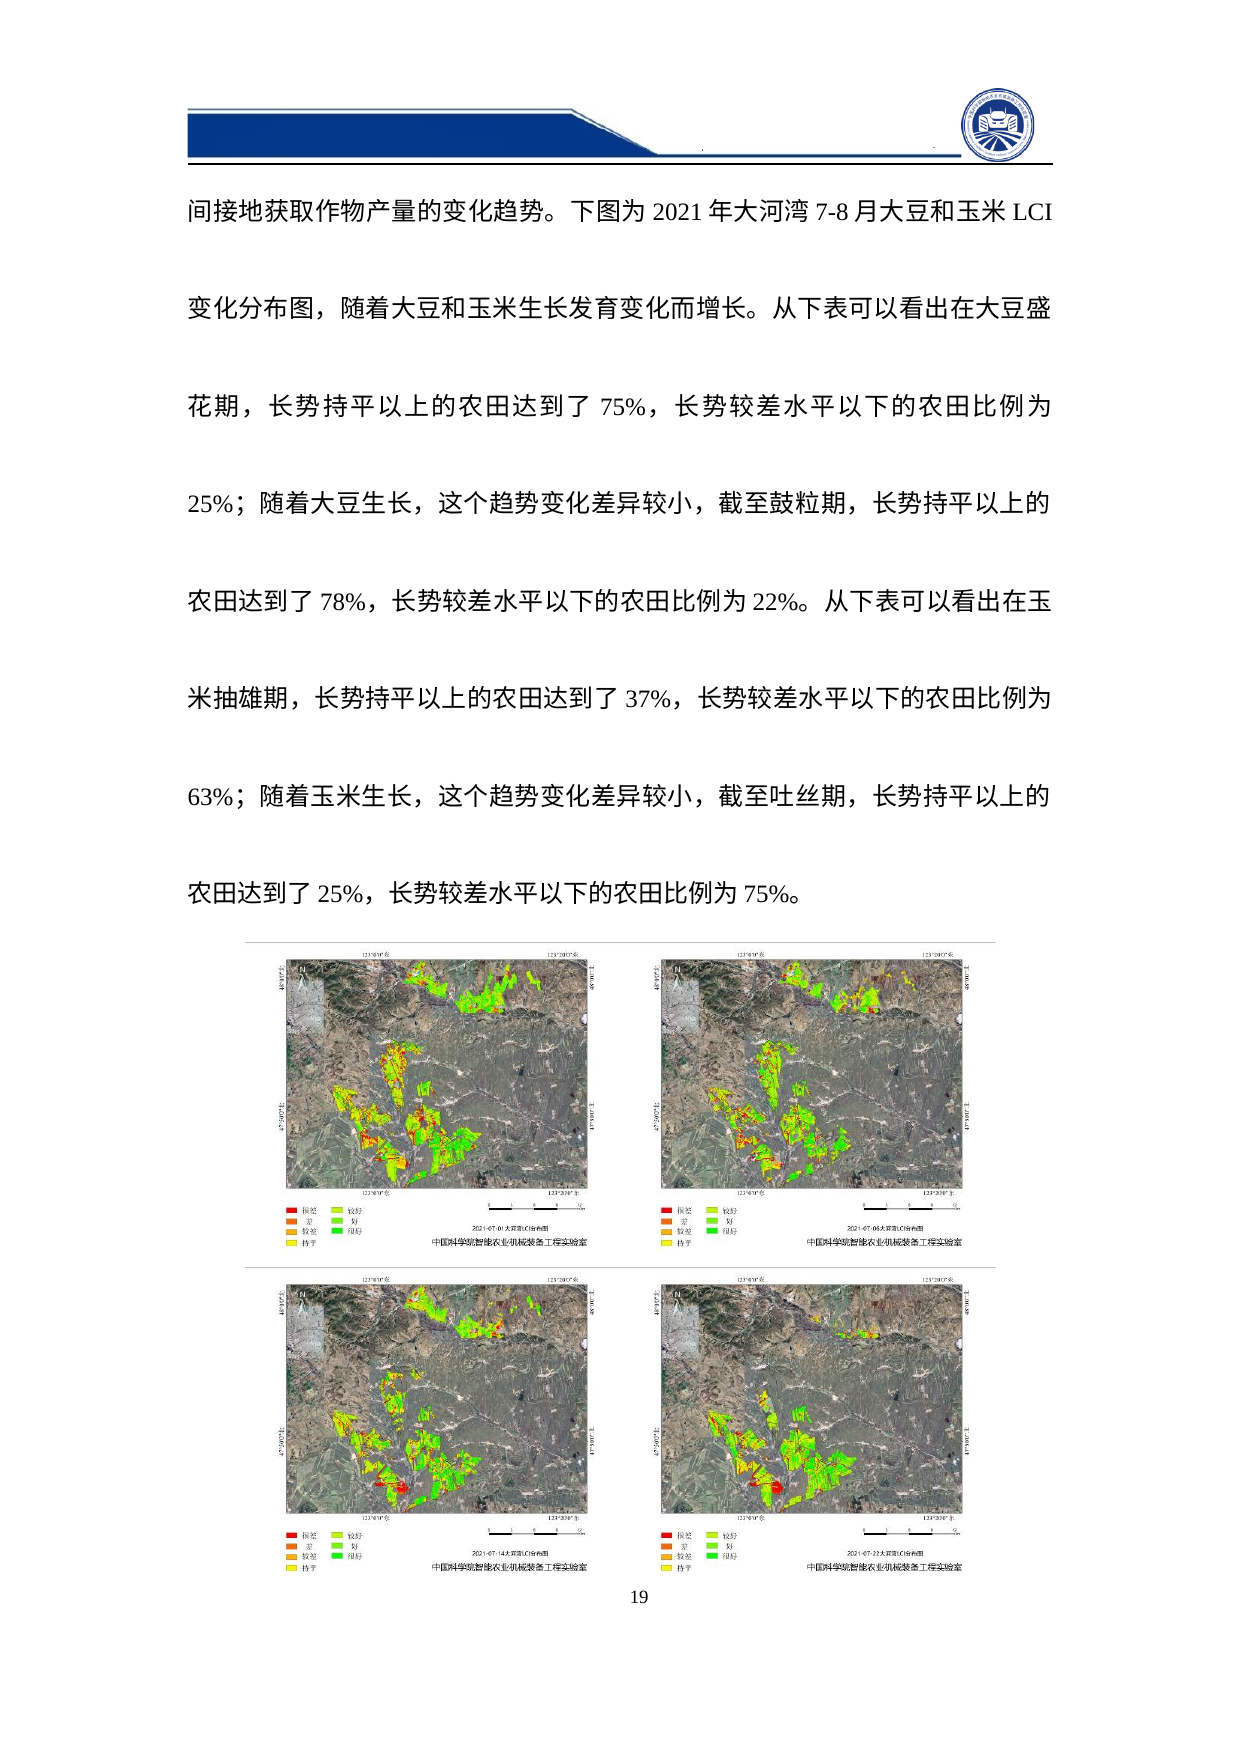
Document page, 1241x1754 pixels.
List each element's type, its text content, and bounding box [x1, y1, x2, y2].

picture [245, 1267, 996, 1576]
picture [245, 942, 996, 1251]
picture [187, 88, 1035, 162]
